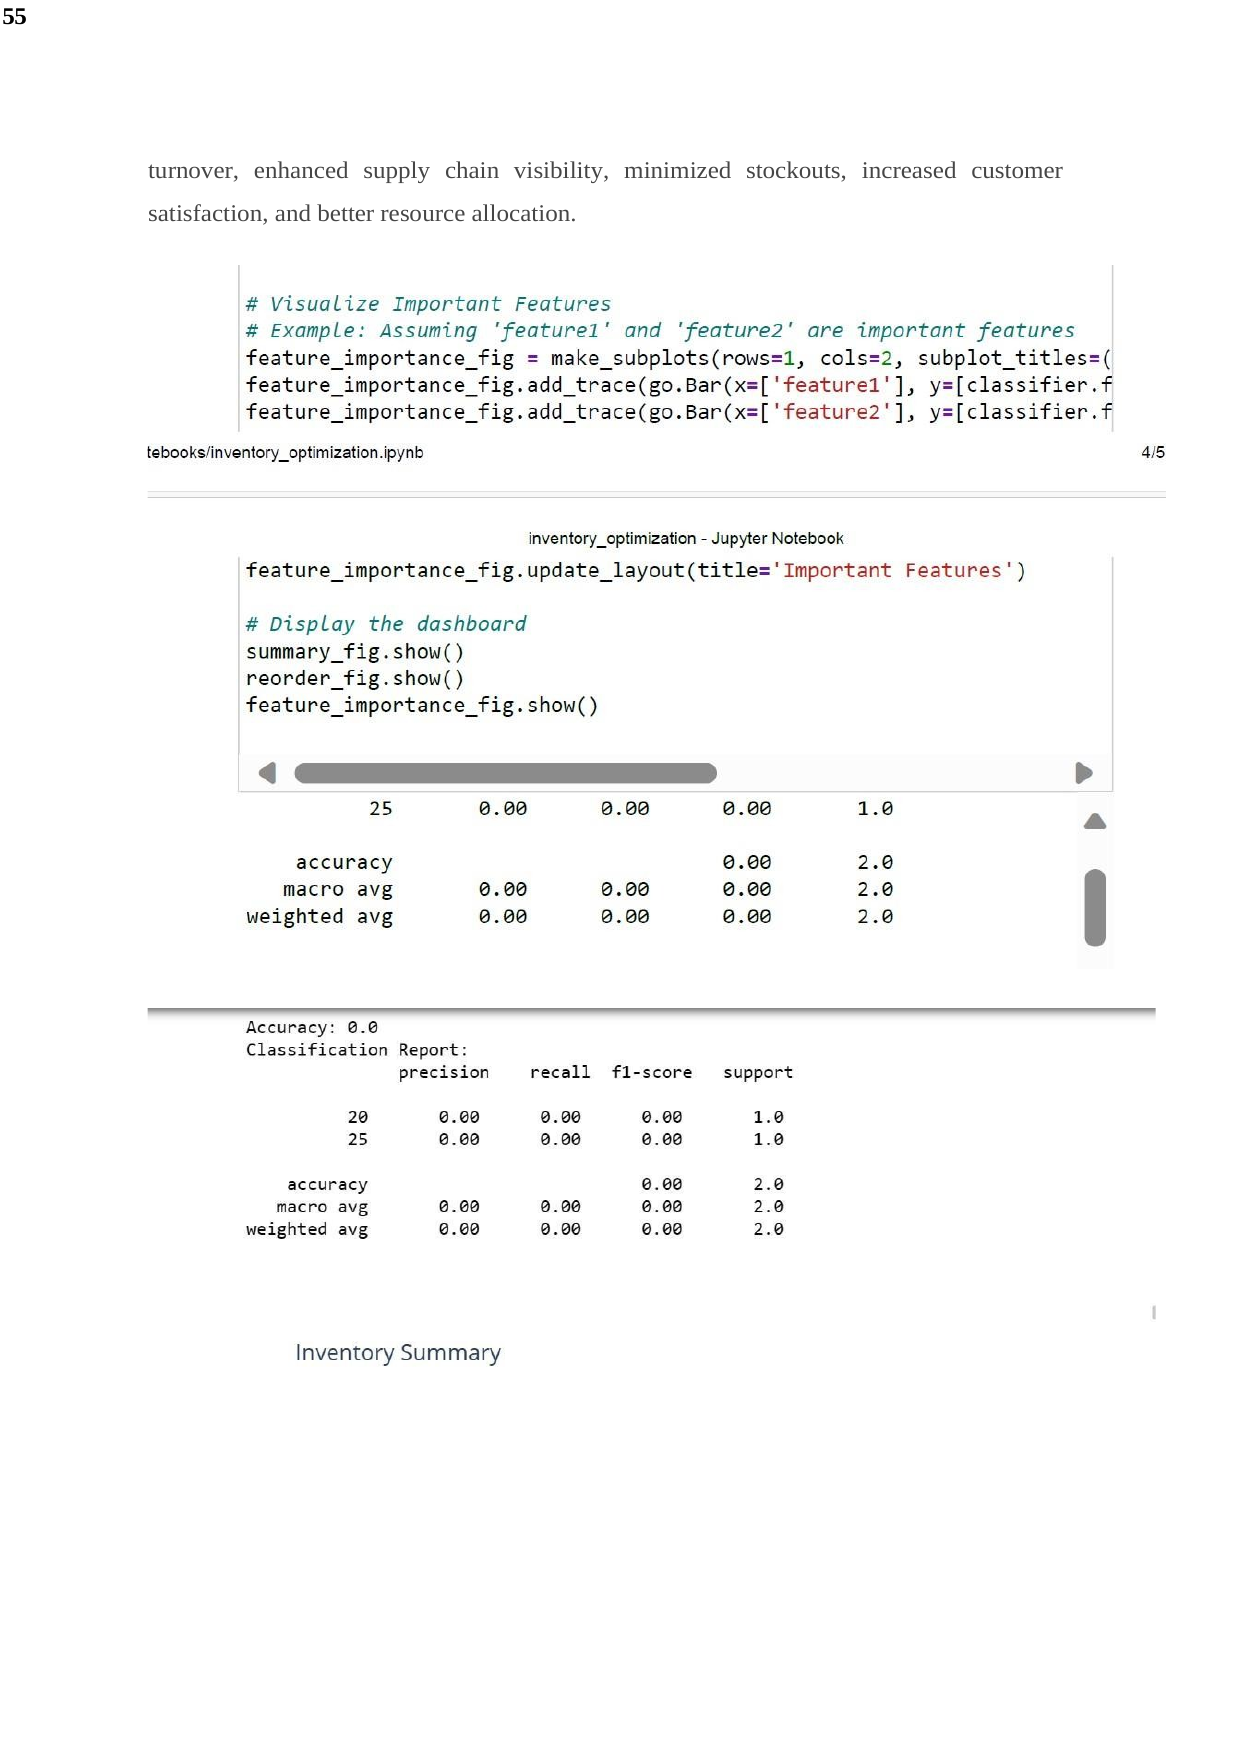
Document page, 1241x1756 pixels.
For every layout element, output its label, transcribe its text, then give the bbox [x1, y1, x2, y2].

picture [147, 265, 1166, 969]
picture [147, 1008, 1156, 1367]
text turnover, enhanced supply chain visibility, minimized stockouts, increased customer satisfaction, and better resource allocation. [148, 156, 1136, 226]
